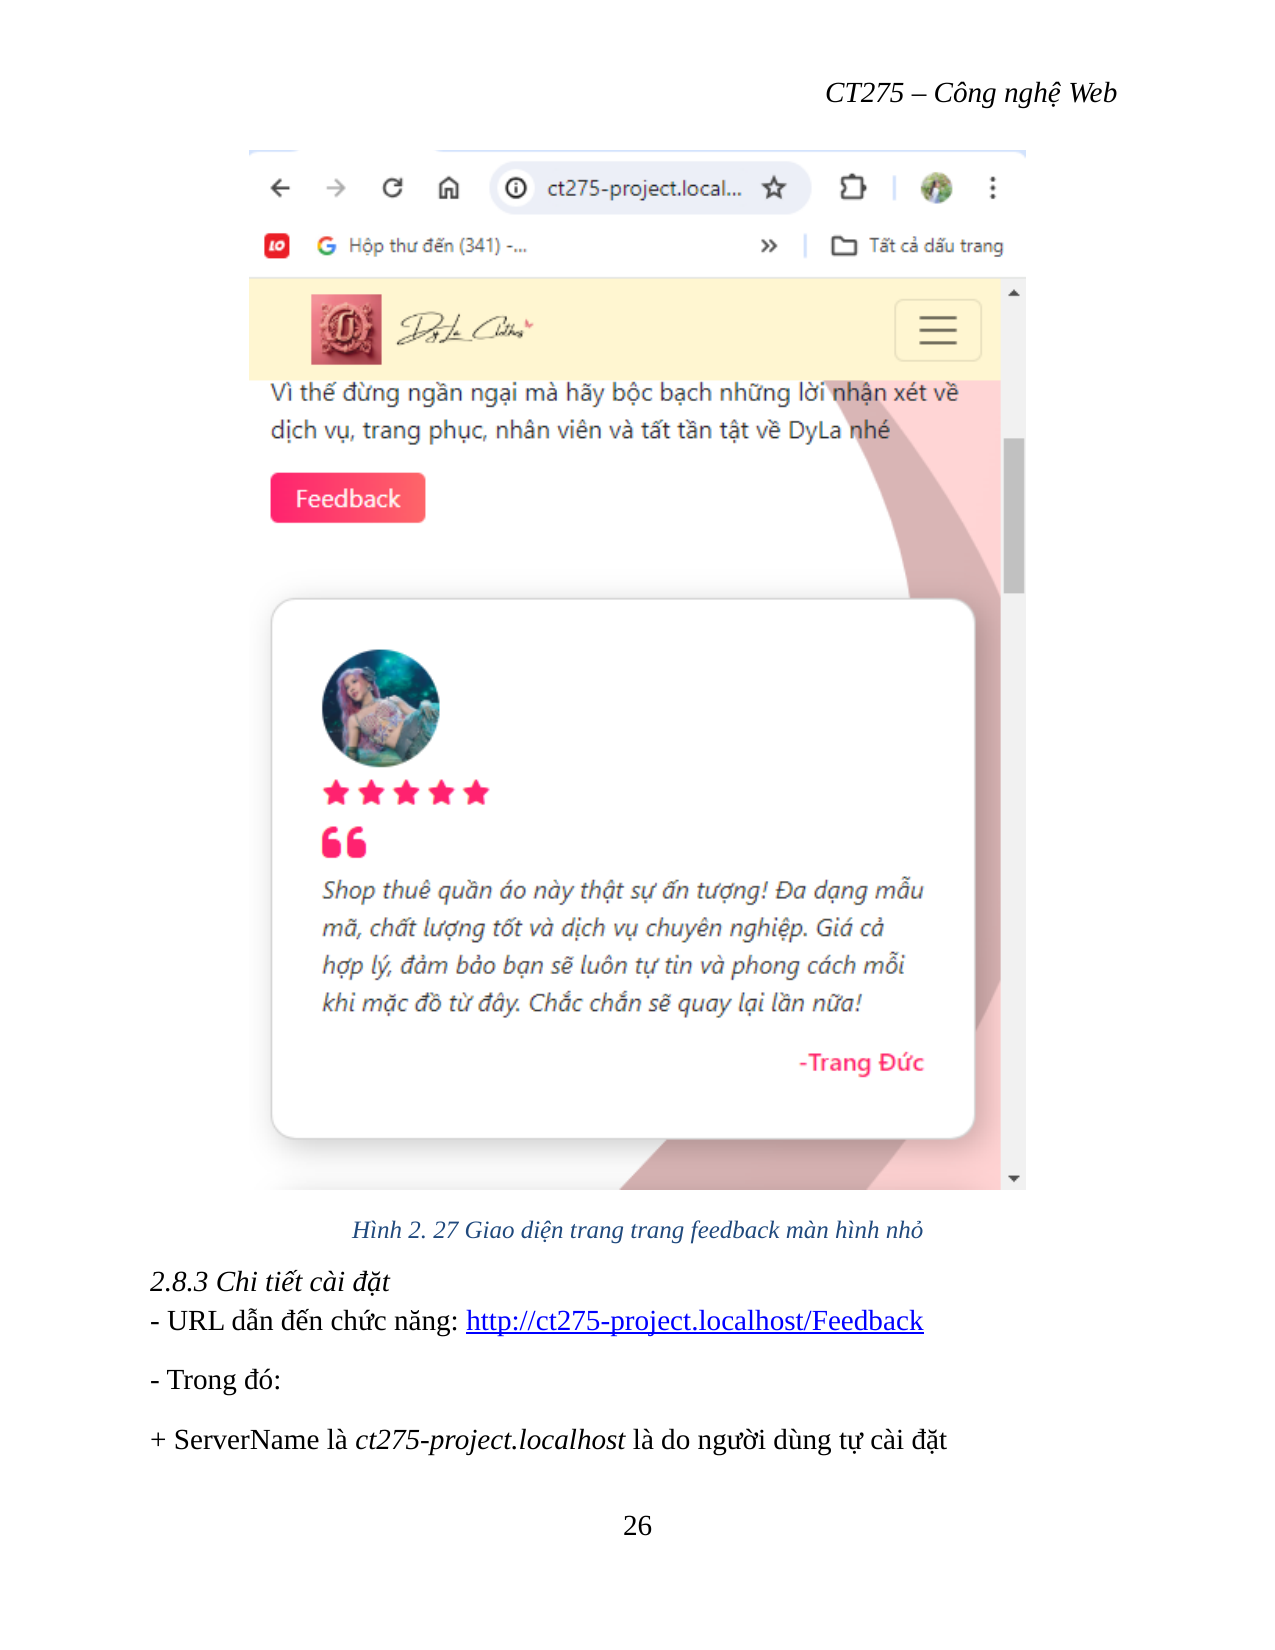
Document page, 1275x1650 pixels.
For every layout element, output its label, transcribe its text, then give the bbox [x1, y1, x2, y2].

picture [249, 150, 1026, 1190]
subtitle 2.8.3 Chi tiết cài đặt [150, 1264, 1125, 1298]
text - URL dẫn đến chức năng: http://ct275-project.localhost/Feedback [150, 1303, 1125, 1337]
text + ServerName là ct275-project.localhost là do người dùng tự cài đặt [150, 1422, 1125, 1455]
text Hình 2. 27 Giao diện trang trang feedback màn hình nhỏ [150, 1215, 1125, 1244]
text - Trong đó: [150, 1362, 1125, 1396]
